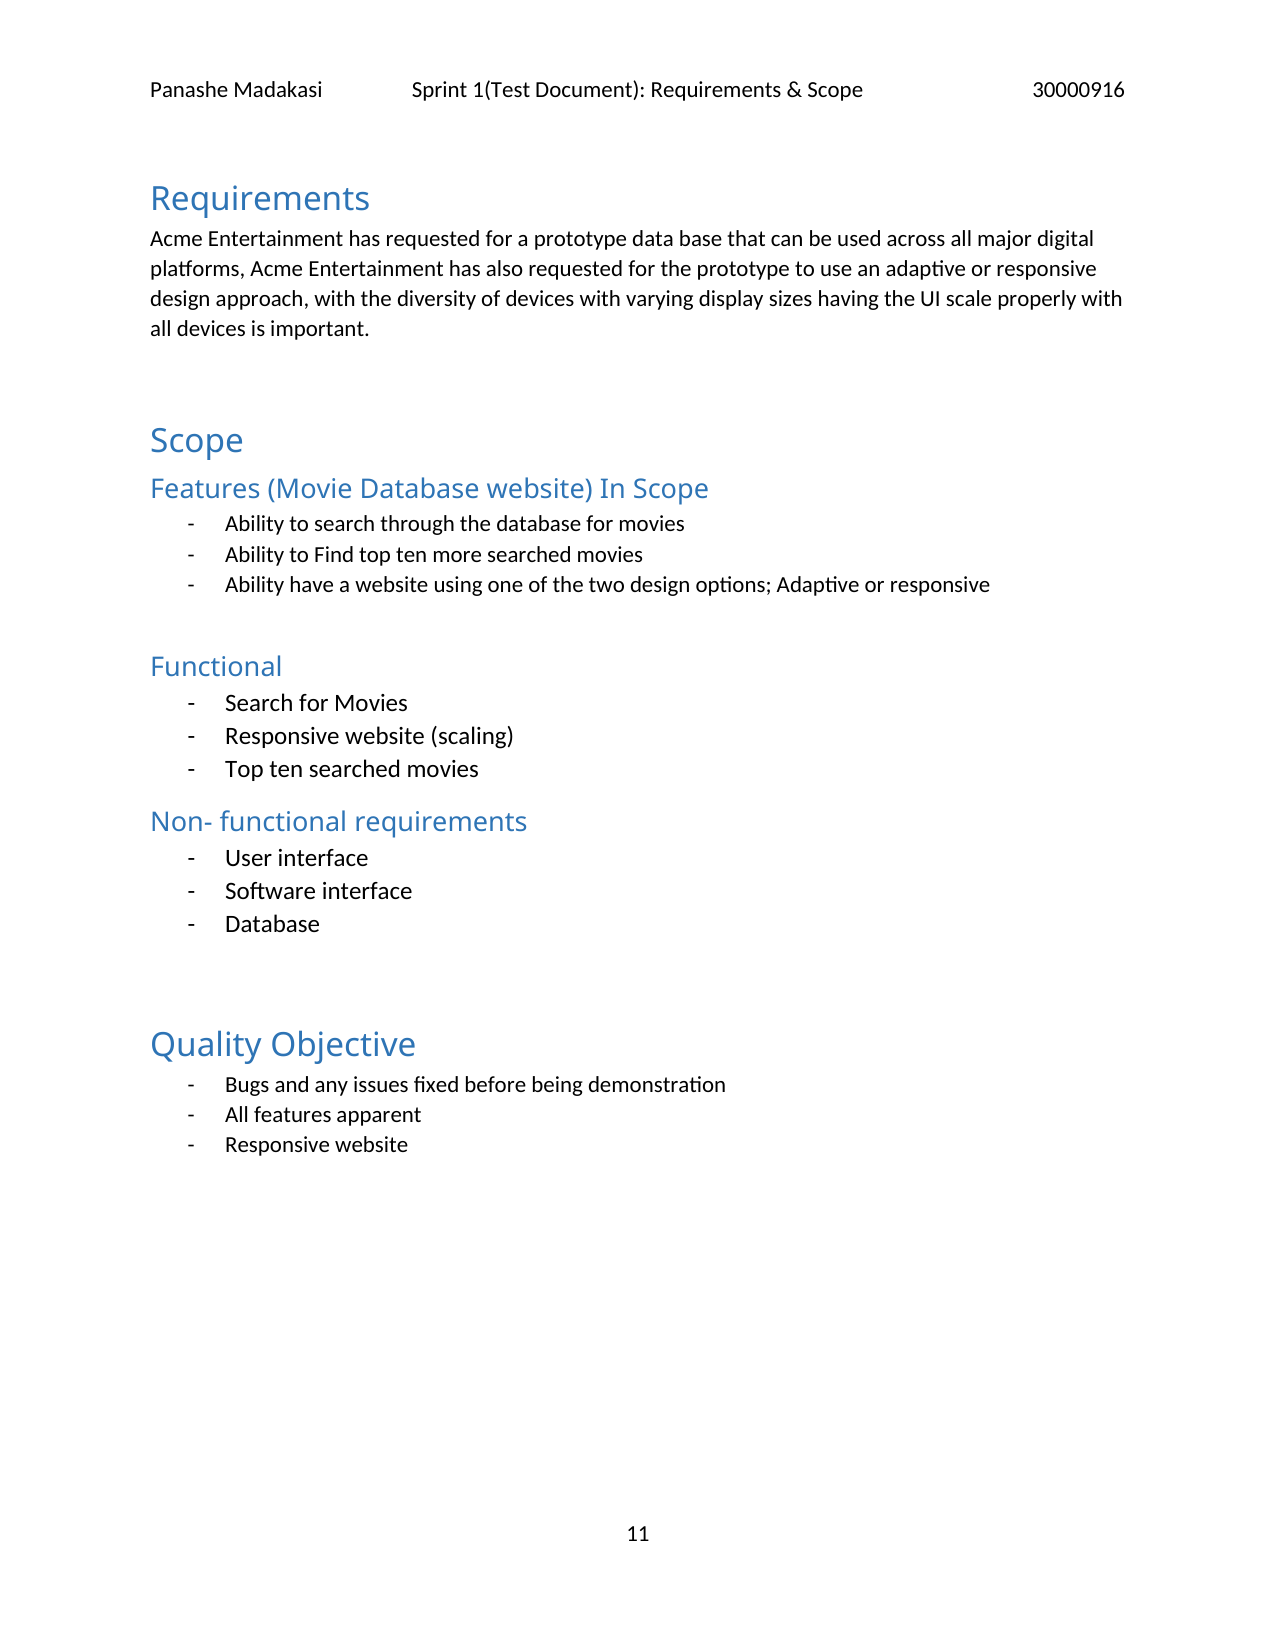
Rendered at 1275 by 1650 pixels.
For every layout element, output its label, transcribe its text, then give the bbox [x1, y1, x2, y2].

subtitle Features (Movie Database website) In Scope [150, 470, 1125, 507]
subtitle Scope [150, 417, 1125, 462]
list Ability to Find top ten more searched movies [187, 540, 1125, 568]
subtitle Quality Objective [150, 1021, 1125, 1066]
list Software interface [187, 875, 1125, 906]
list Ability have a website using one of the two design options; Adaptive or responsive [187, 570, 1125, 598]
list Top ten searched movies [187, 753, 1125, 783]
list Responsive website [187, 1130, 1125, 1158]
text Acme Entertainment has requested for a prototype data base that can be used across all major digital platforms, Acme Entertainment has also requested for the prototype to use an adaptive or responsive design approach, with the diversity of devices with varying display sizes having the UI scale properly with all devices is important. [150, 224, 1125, 343]
list User interface [187, 842, 1125, 873]
subtitle Functional [150, 647, 1125, 684]
list Ability to search through the database for movies [187, 509, 1125, 538]
list Database [187, 908, 1125, 938]
list Search for Movies [187, 687, 1125, 717]
list Bugs and any issues fixed before being demonstration [187, 1070, 1125, 1098]
subtitle Requirements [150, 175, 1125, 220]
list All features apparent [187, 1100, 1125, 1128]
subtitle Non- functional requirements [150, 802, 1125, 839]
list Responsive website (scaling) [187, 720, 1125, 750]
